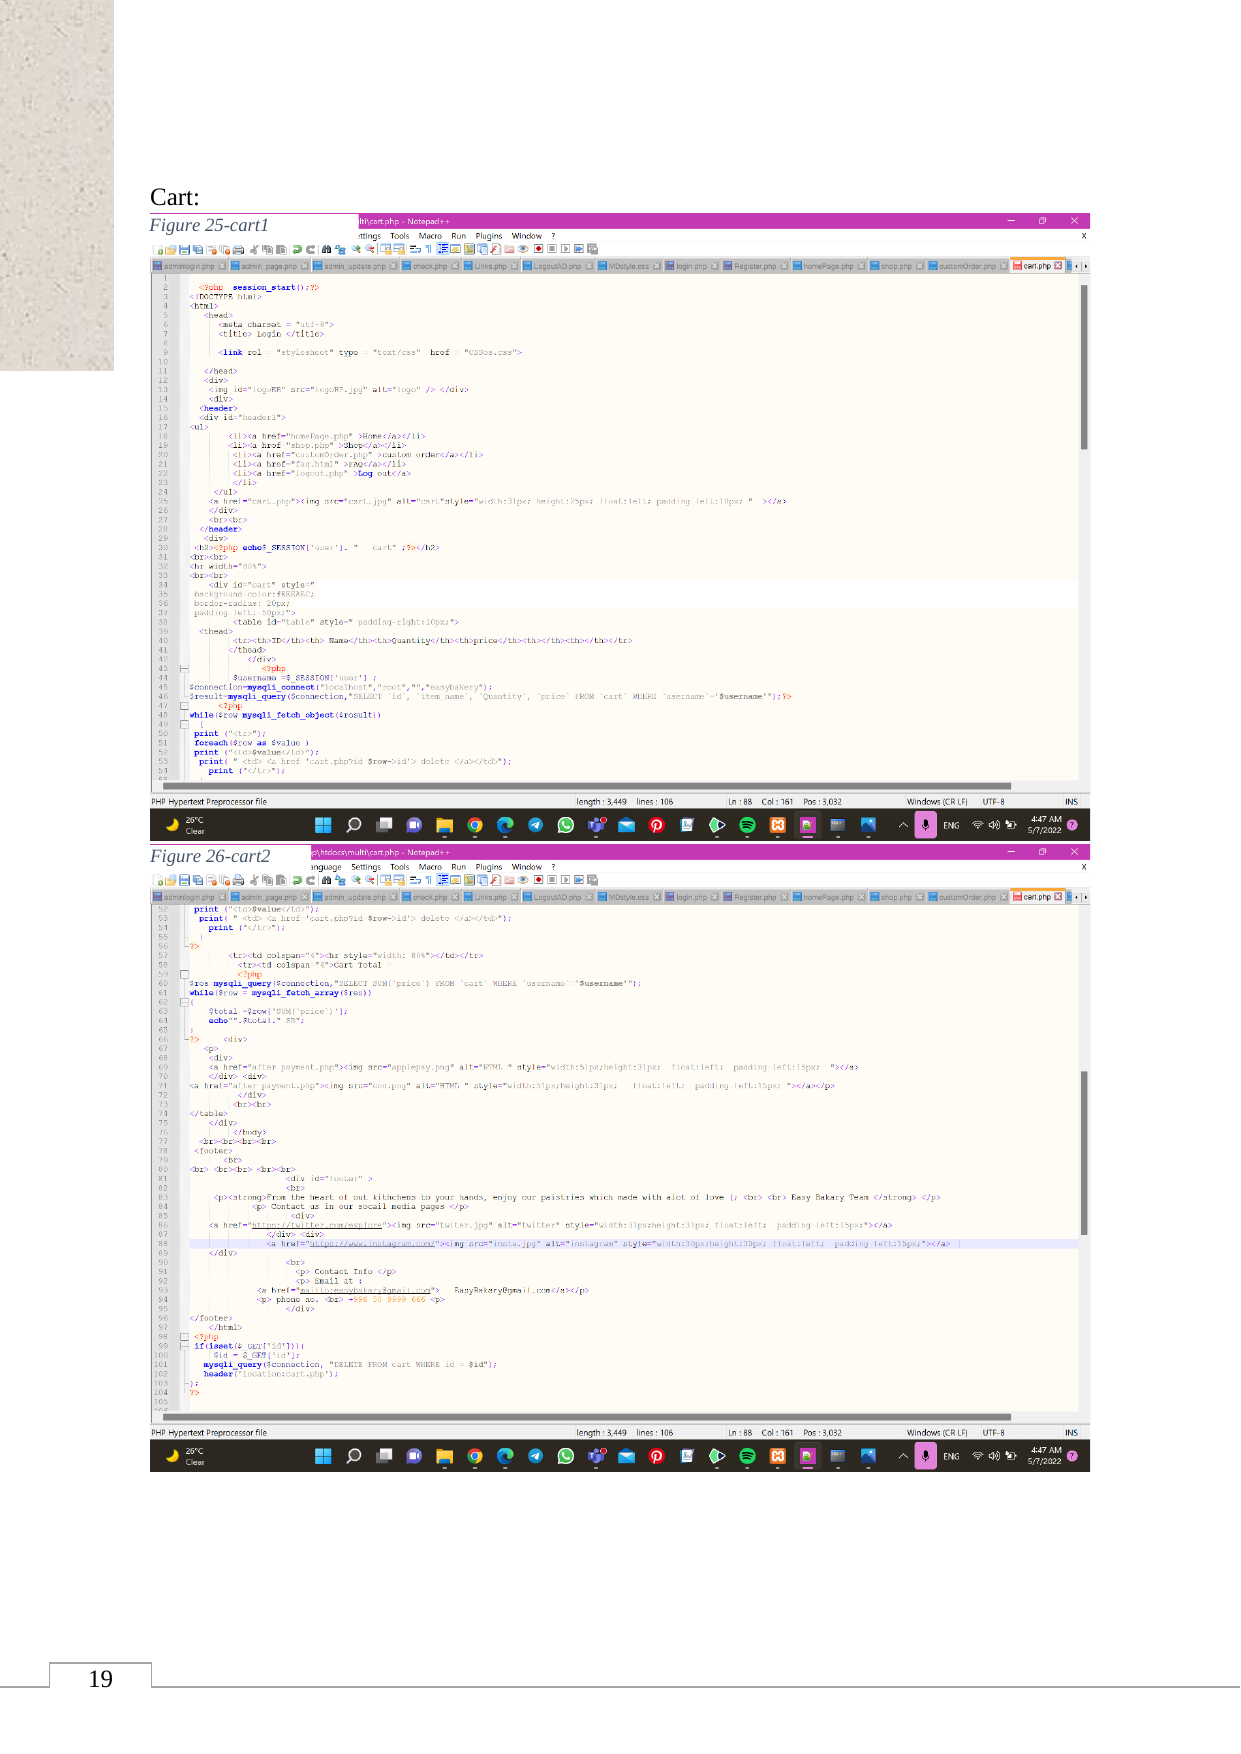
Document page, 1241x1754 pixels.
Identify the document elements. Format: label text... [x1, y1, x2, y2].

picture [0, 0, 114, 371]
picture [150, 213, 1091, 841]
picture [150, 844, 1091, 1472]
text Cart: [150, 182, 1090, 210]
